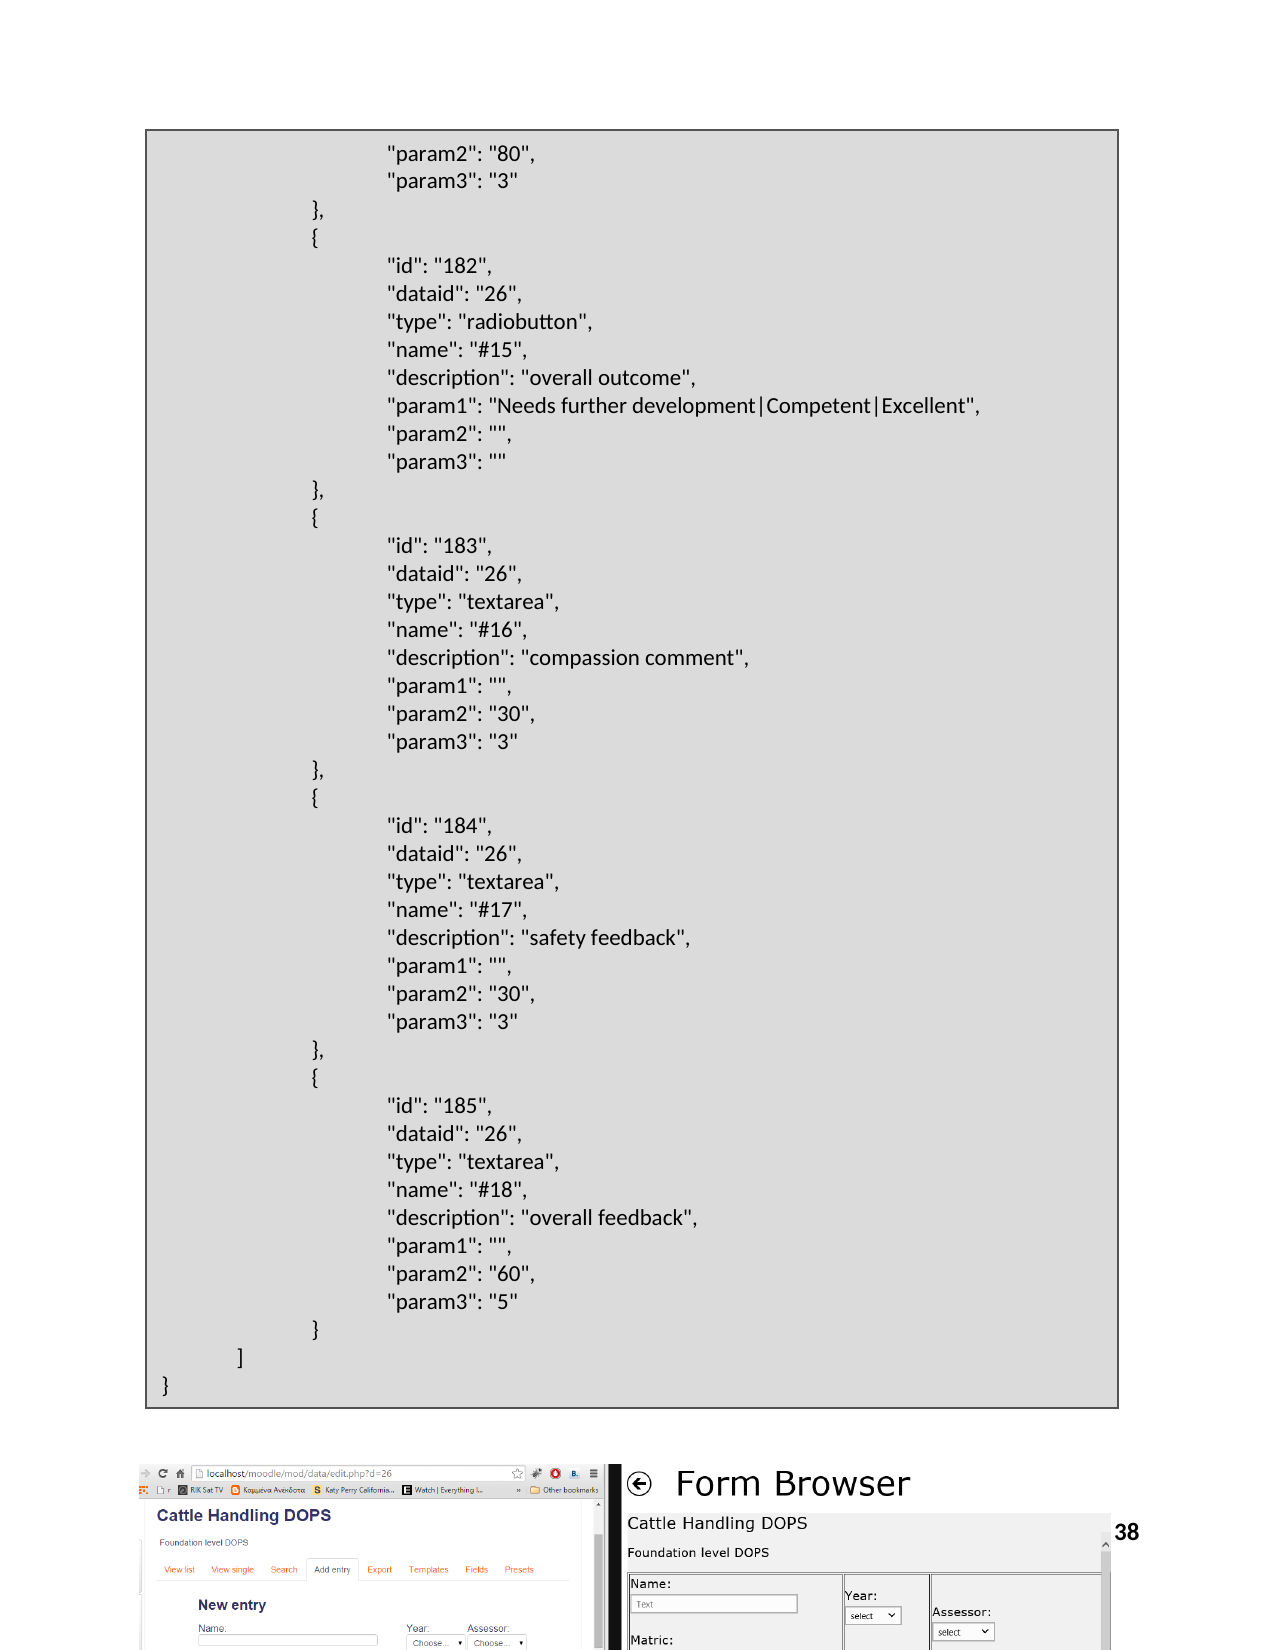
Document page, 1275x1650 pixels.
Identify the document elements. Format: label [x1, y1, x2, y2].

picture [139, 1464, 1113, 1650]
